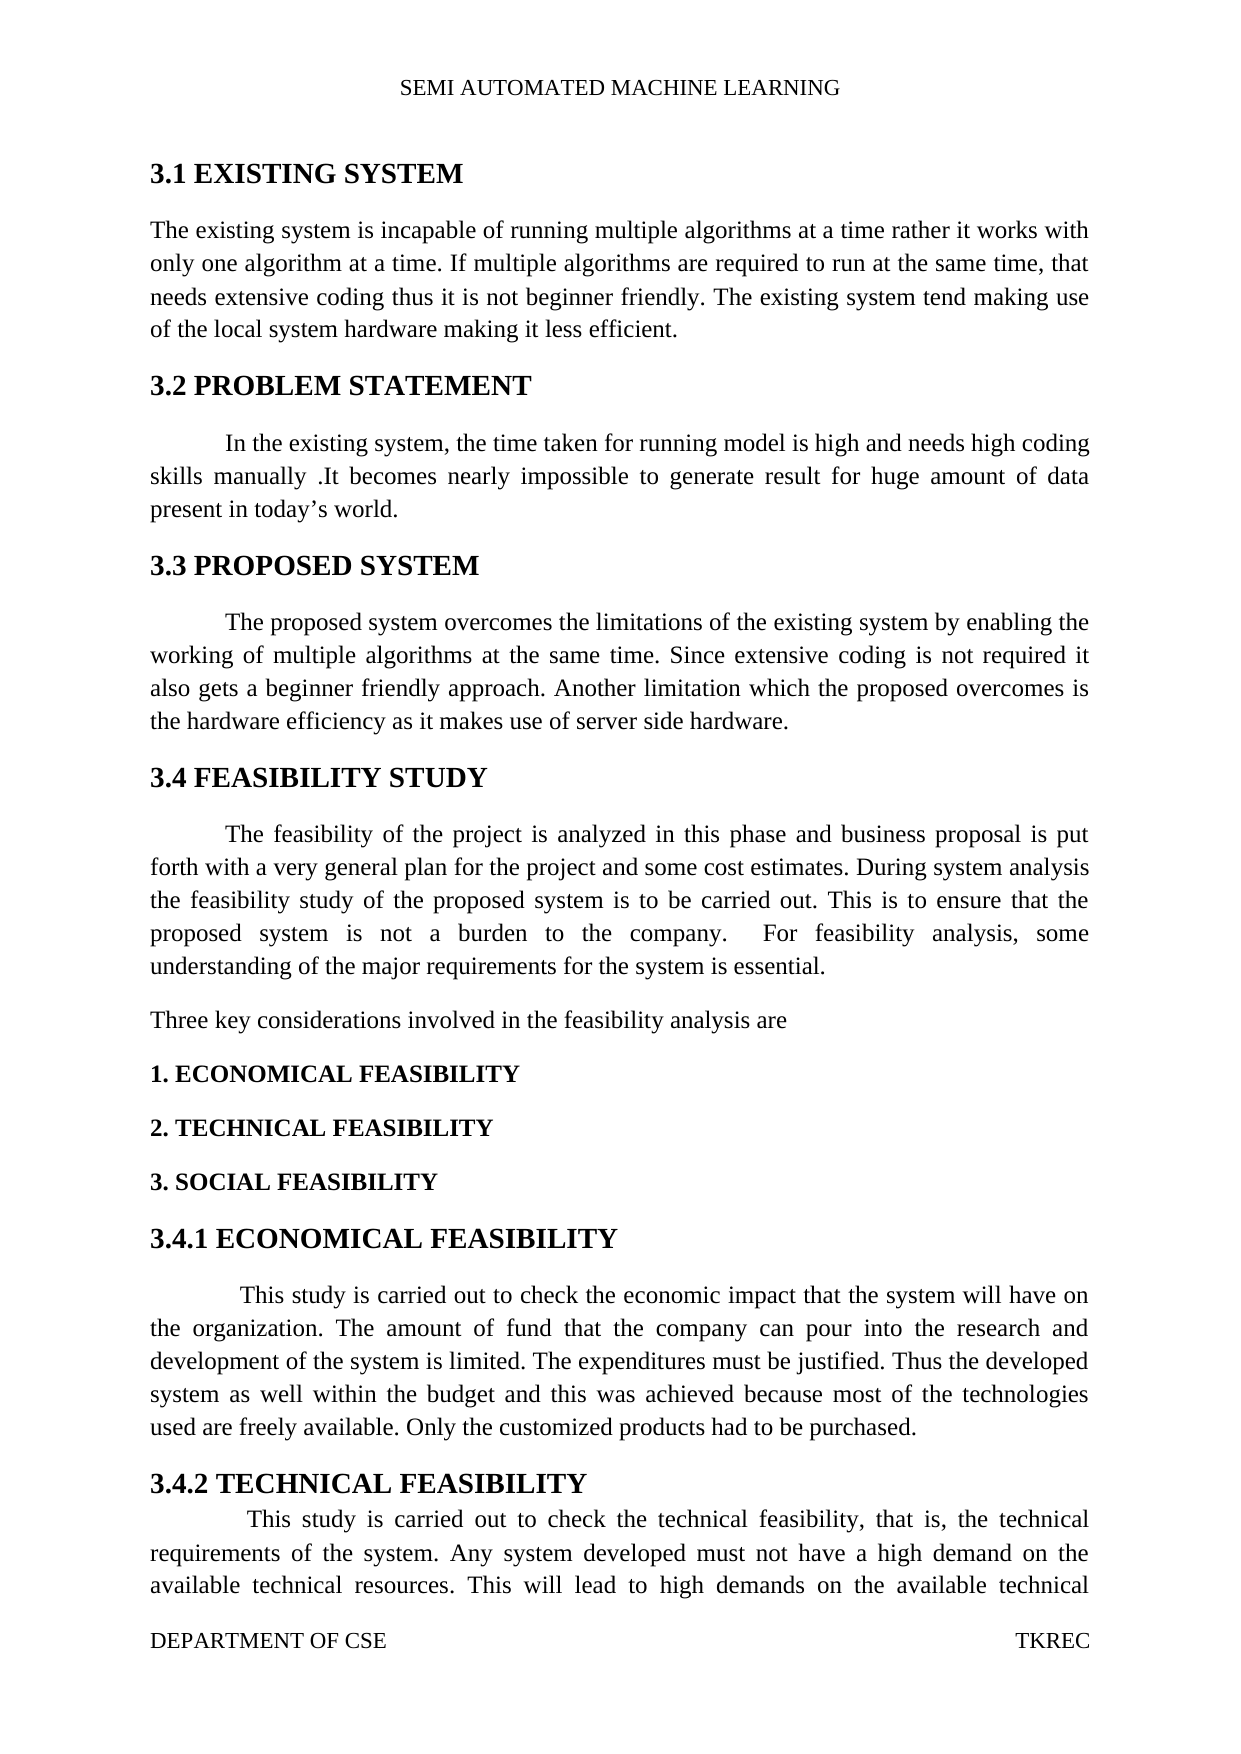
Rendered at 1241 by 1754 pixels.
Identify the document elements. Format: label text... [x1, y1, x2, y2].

text 2. TECHNICAL FEASIBILITY [150, 1113, 1090, 1142]
text The existing system is incapable of running multiple algorithms at a time rather it works with only one algorithm at a time. If multiple algorithms are required to run at the same time, that needs extensive coding thus it is not beginner friendly. The existing system tend making use of the local system hardware making it less efficient. [150, 216, 1090, 343]
text 1. ECONOMICAL FEASIBILITY [150, 1059, 1090, 1088]
text 3.3 PROPOSED SYSTEM [150, 548, 1090, 581]
subtitle 3.4.2 TECHNICAL FEASIBILITY [150, 1466, 1090, 1499]
text The proposed system overcomes the limitations of the existing system by enabling the working of multiple algorithms at the same time. Since extensive coding is not required it also gets a beginner friendly approach. Another limitation which the proposed overcomes is the hardware efficiency as it makes use of server side hardware. [150, 607, 1090, 735]
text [150, 1504, 1090, 1599]
text 3.4.1 ECONOMICAL FEASIBILITY [150, 1221, 1090, 1254]
text The feasibility of the project is analyzed in this phase and business proposal is put forth with a very general plan for the project and some cost estimates. During system analysis the feasibility study of the proposed system is to be carried out. This is to ensure that the proposed system is not a burden to the company. For feasibility analysis, some understanding of the major requirements for the system is essential. [150, 819, 1090, 980]
text 3. SOCIAL FEASIBILITY [150, 1167, 1090, 1196]
text 3.2 PROBLEM STATEMENT [150, 368, 1090, 402]
text Three key considerations involved in the feasibility analysis are [150, 1005, 1090, 1034]
text 3.1 EXISTING SYSTEM [150, 156, 1090, 190]
text In the existing system, the time taken for running model is high and needs high coding skills manually .It becomes nearly impossible to generate result for huge amount of data present in today’s world. [150, 428, 1090, 523]
text This study is carried out to check the economic impact that the system will have on the organization. The amount of fund that the company can pour into the research and development of the system is limited. The expenditures must be justified. Thus the developed system as well within the budget and this was achieved because most of the technologies used are freely available. Only the customized products had to be purchased. [150, 1280, 1090, 1441]
text 3.4 FEASIBILITY STUDY [150, 760, 1090, 793]
